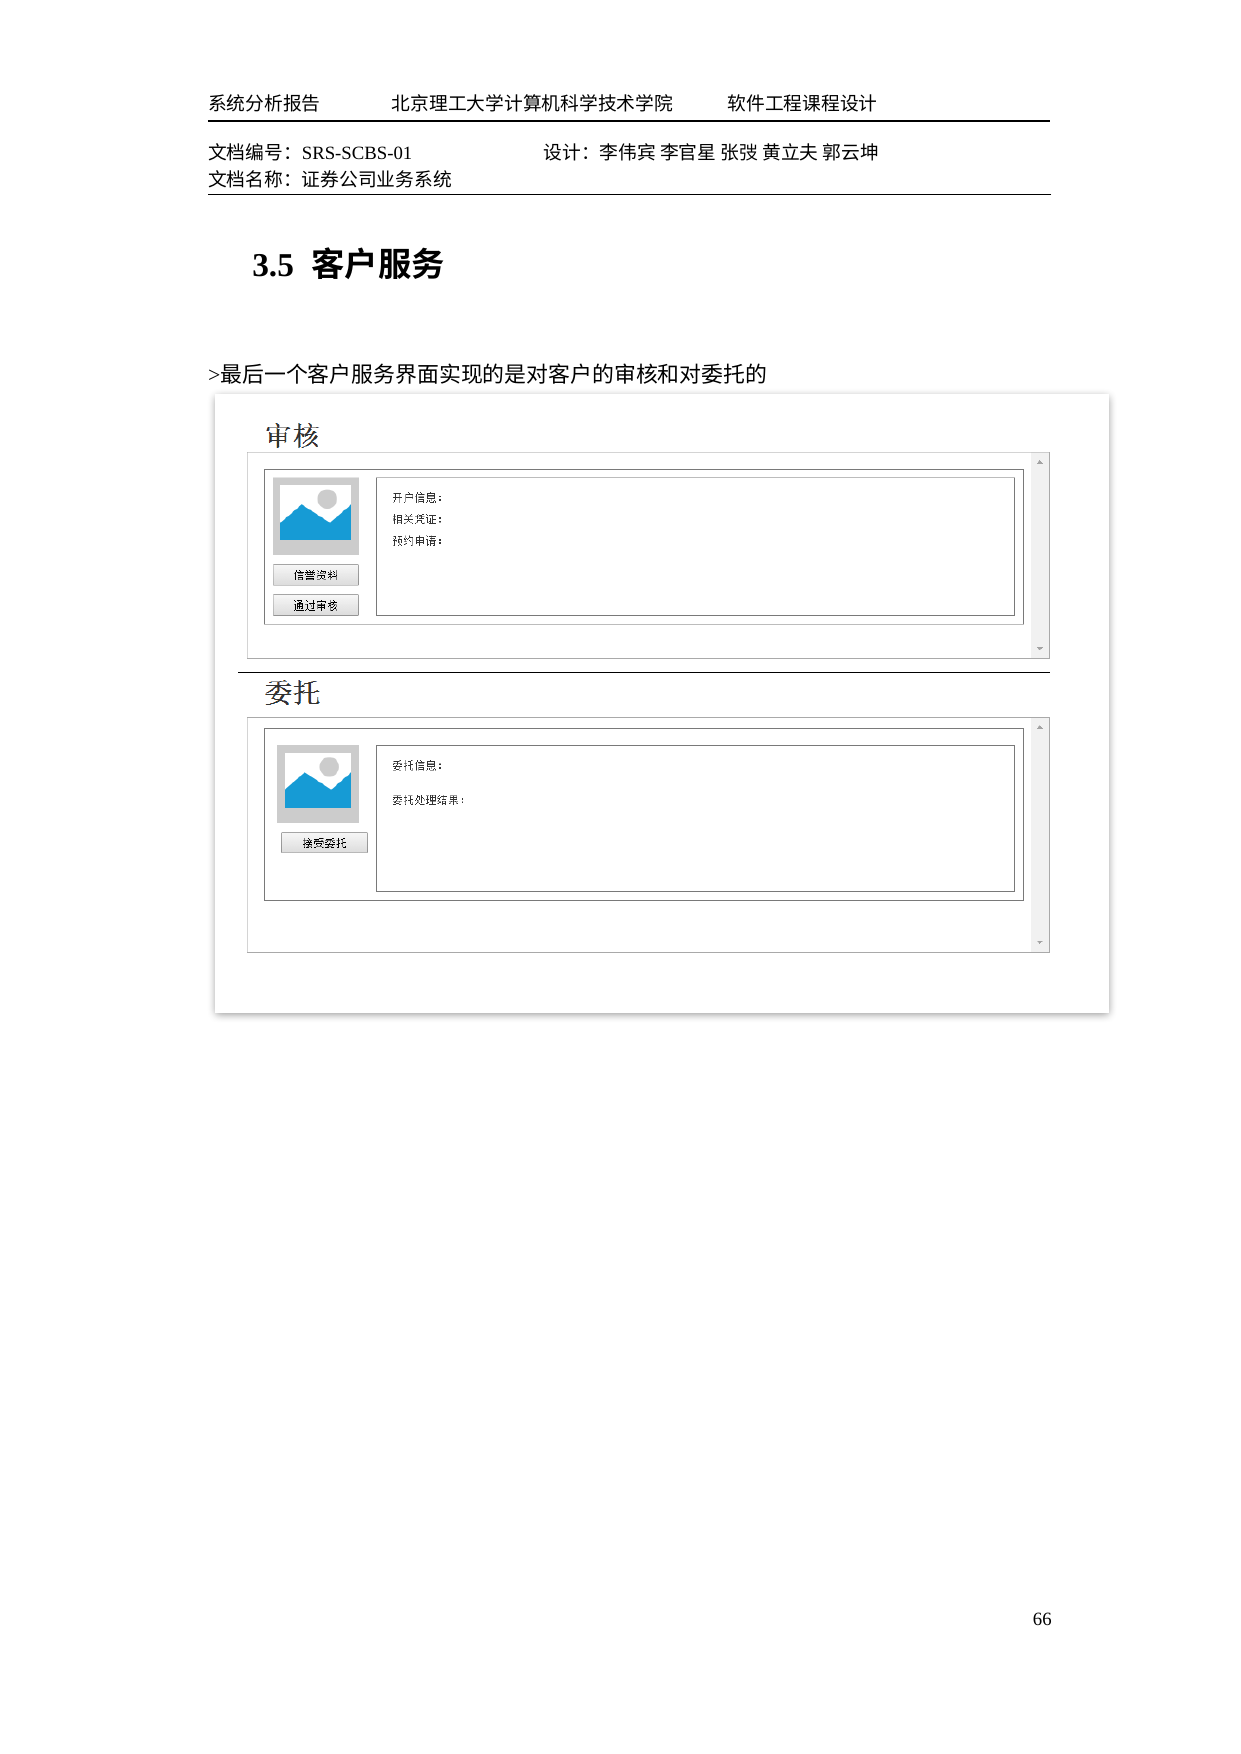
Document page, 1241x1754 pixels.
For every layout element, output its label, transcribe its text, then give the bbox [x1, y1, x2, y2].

text >最后一个客户服务界面实现的是对客户的审核和对委托的 [208, 357, 1051, 389]
picture [230, 408, 1095, 998]
subtitle 客户服务 [252, 230, 1051, 295]
